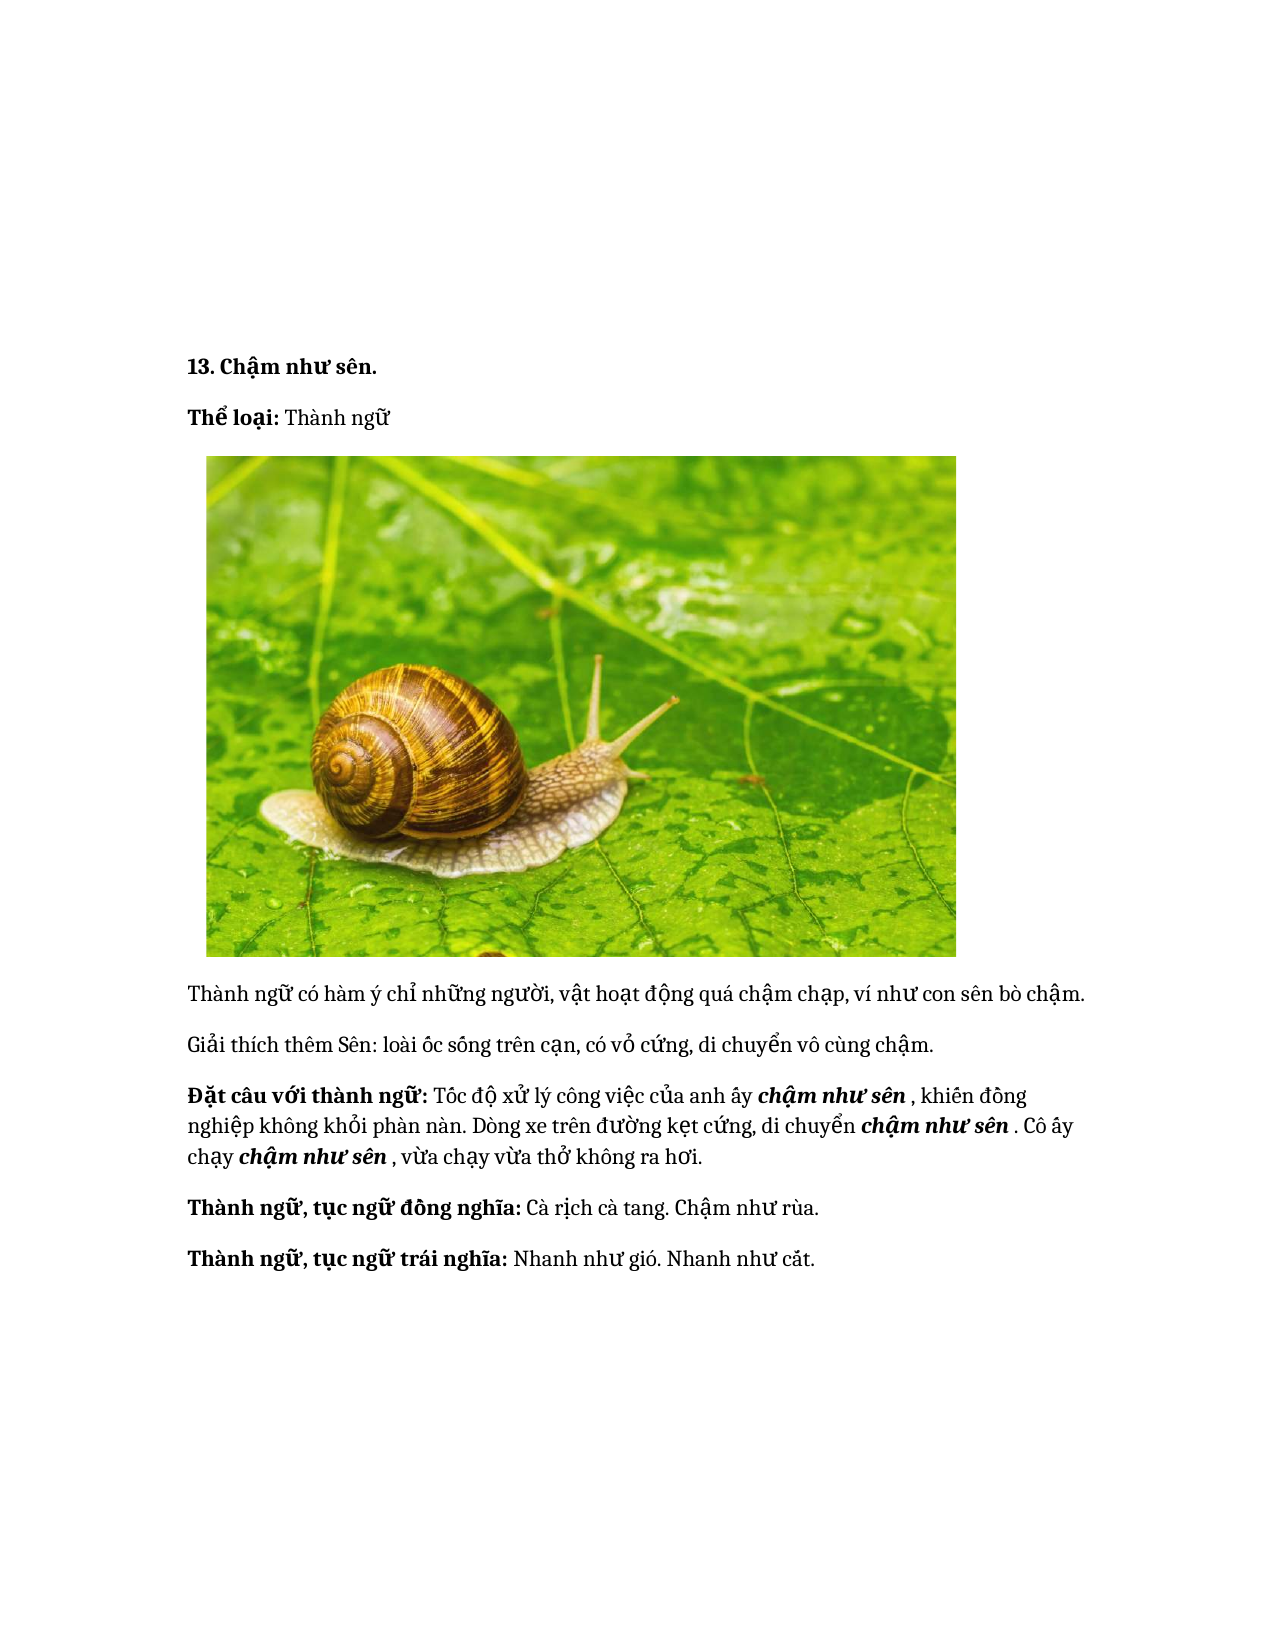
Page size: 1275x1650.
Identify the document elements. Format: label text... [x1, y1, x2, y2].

text Thành ngữ, tục ngữ đồng nghĩa: Cà rịch cà tang. Chậm như rùa. [187, 1194, 1087, 1221]
text Thành ngữ có hàm ý chỉ những người, vật hoạt động quá chậm chạp, ví như con sên bò chậm. [187, 981, 1087, 1007]
text Đặt câu với thành ngữ: Tốc độ xử lý công việc của anh ấy chậm như sên , khiến đồng nghiệp không khỏi phàn nàn. Dòng xe trên đường kẹt cứng, di chuyển chậm như sên . Cô ấy chạy chậm như sên , vừa chạy vừa thở không ra hơi. [187, 1083, 1087, 1170]
picture [206, 456, 957, 957]
text Thành ngữ, tục ngữ trái nghĩa: Nhanh như gió. Nhanh như cắt. [187, 1246, 1087, 1272]
text 13. Chậm như sên. [187, 354, 1087, 381]
text Giải thích thêm Sên: loài ốc sống trên cạn, có vỏ cứng, di chuyển vô cùng chậm. [187, 1032, 1087, 1058]
text Thể loại: Thành ngữ [187, 405, 1087, 432]
